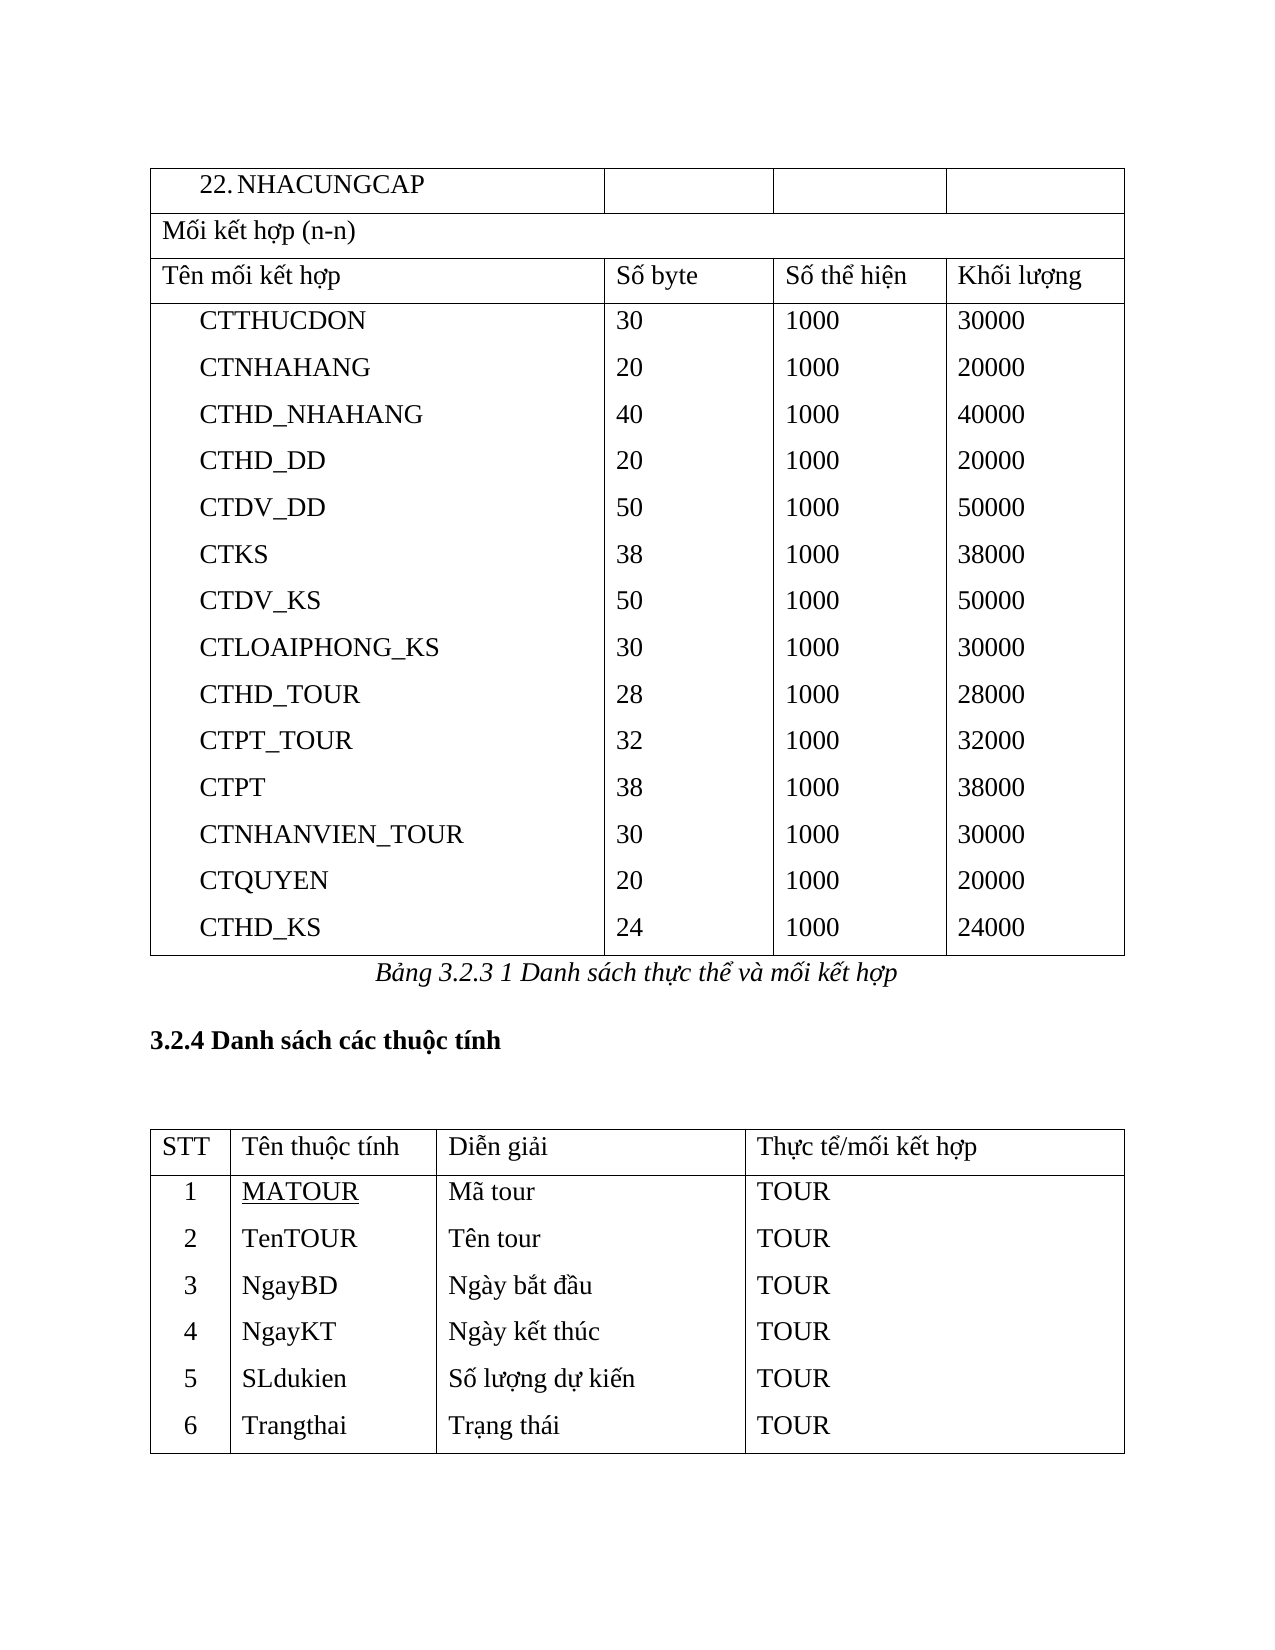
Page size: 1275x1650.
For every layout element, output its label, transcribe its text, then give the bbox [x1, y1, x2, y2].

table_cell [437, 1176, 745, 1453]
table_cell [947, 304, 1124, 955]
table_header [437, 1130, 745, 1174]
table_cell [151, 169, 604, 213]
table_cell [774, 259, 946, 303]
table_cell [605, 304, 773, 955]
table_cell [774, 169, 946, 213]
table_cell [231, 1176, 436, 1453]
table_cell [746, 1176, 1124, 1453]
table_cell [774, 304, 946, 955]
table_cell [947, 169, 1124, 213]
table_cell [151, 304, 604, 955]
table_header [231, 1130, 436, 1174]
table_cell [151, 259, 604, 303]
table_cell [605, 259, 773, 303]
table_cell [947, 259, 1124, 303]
text Bảng 3.2.3 1 Danh sách thực thể và mối kết hợp [150, 956, 1125, 987]
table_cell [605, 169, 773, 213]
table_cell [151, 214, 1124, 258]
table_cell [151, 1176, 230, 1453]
subtitle 3.2.4 Danh sách các thuộc tính [150, 1024, 1125, 1055]
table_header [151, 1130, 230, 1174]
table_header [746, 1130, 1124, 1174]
